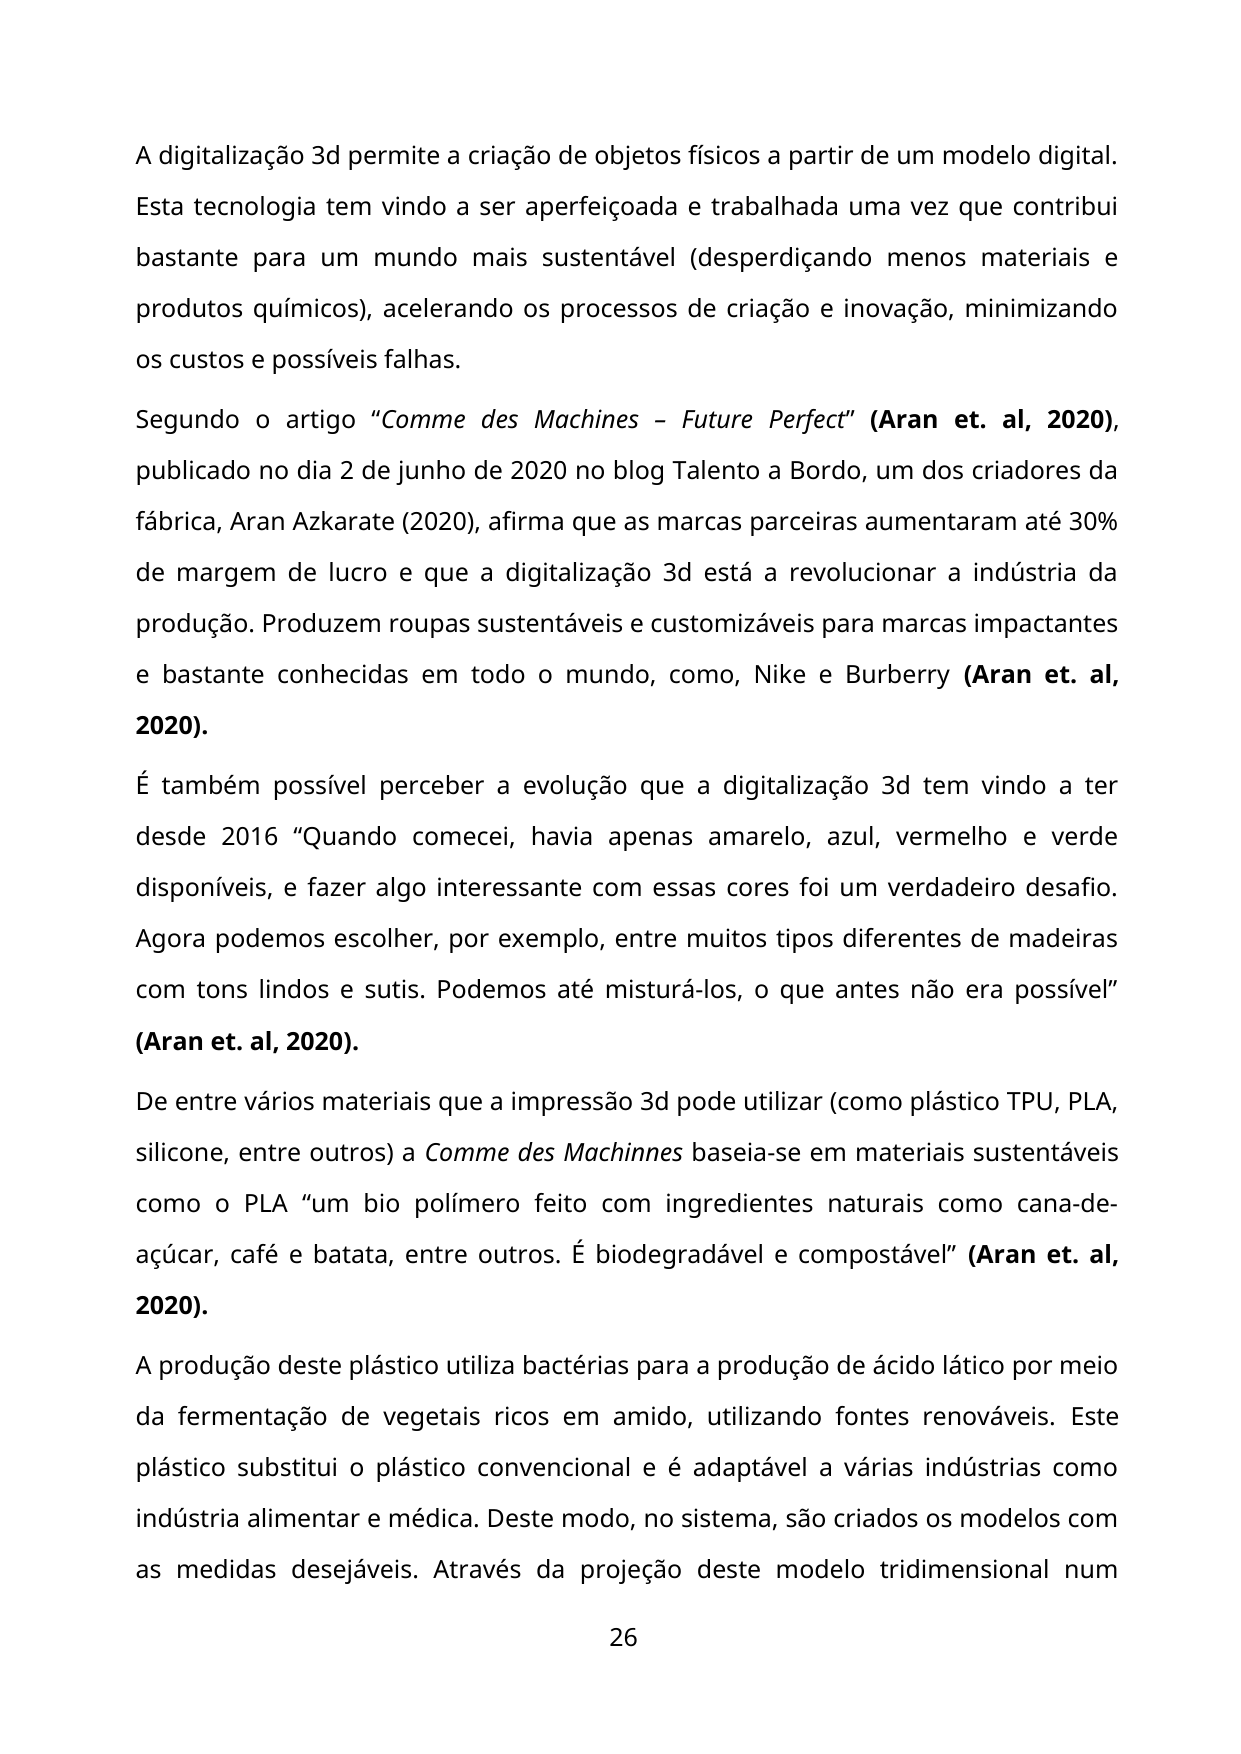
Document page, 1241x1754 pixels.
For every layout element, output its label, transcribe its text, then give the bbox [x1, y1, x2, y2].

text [135, 1347, 1119, 1586]
text De entre vários materiais que a impressão 3d pode utilizar (como plástico TPU, PLA, silicone, entre outros) a Comme des Machinnes baseia-se em materiais sustentáveis como o PLA “um bio polímero feito com ingredientes naturais como cana-de-açúcar, café e batata, entre outros. É biodegradável e compostável” (Aran et. al, 2020). [135, 1083, 1119, 1321]
text É também possível perceber a evolução que a digitalização 3d tem vindo a ter desde 2016 “Quando comecei, havia apenas amarelo, azul, vermelho e verde disponíveis, e fazer algo interessante com essas cores foi um verdadeiro desafio. Agora podemos escolher, por exemplo, entre muitos tipos diferentes de madeiras com tons lindos e sutis. Podemos até misturá-los, o que antes não era possível” (Aran et. al, 2020). [135, 768, 1119, 1057]
text Segundo o artigo “Comme des Machines – Future Perfect” (Aran et. al, 2020), publicado no dia 2 de junho de 2020 no blog Talento a Bordo, um dos criadores da fábrica, Aran Azkarate (2020), afirma que as marcas parceiras aumentaram até 30% de margem de lucro e que a digitalização 3d está a revolucionar a indústria da produção. Produzem roupas sustentáveis e customizáveis para marcas impactantes e bastante conhecidas em todo o mundo, como, Nike e Burberry (Aran et. al, 2020). [135, 402, 1119, 742]
text A digitalização 3d permite a criação de objetos físicos a partir de um modelo digital. Esta tecnologia tem vindo a ser aperfeiçoada e trabalhada uma vez que contribui bastante para um mundo mais sustentável (desperdiçando menos materiais e produtos químicos), acelerando os processos de criação e inovação, minimizando os custos e possíveis falhas. [135, 137, 1119, 376]
